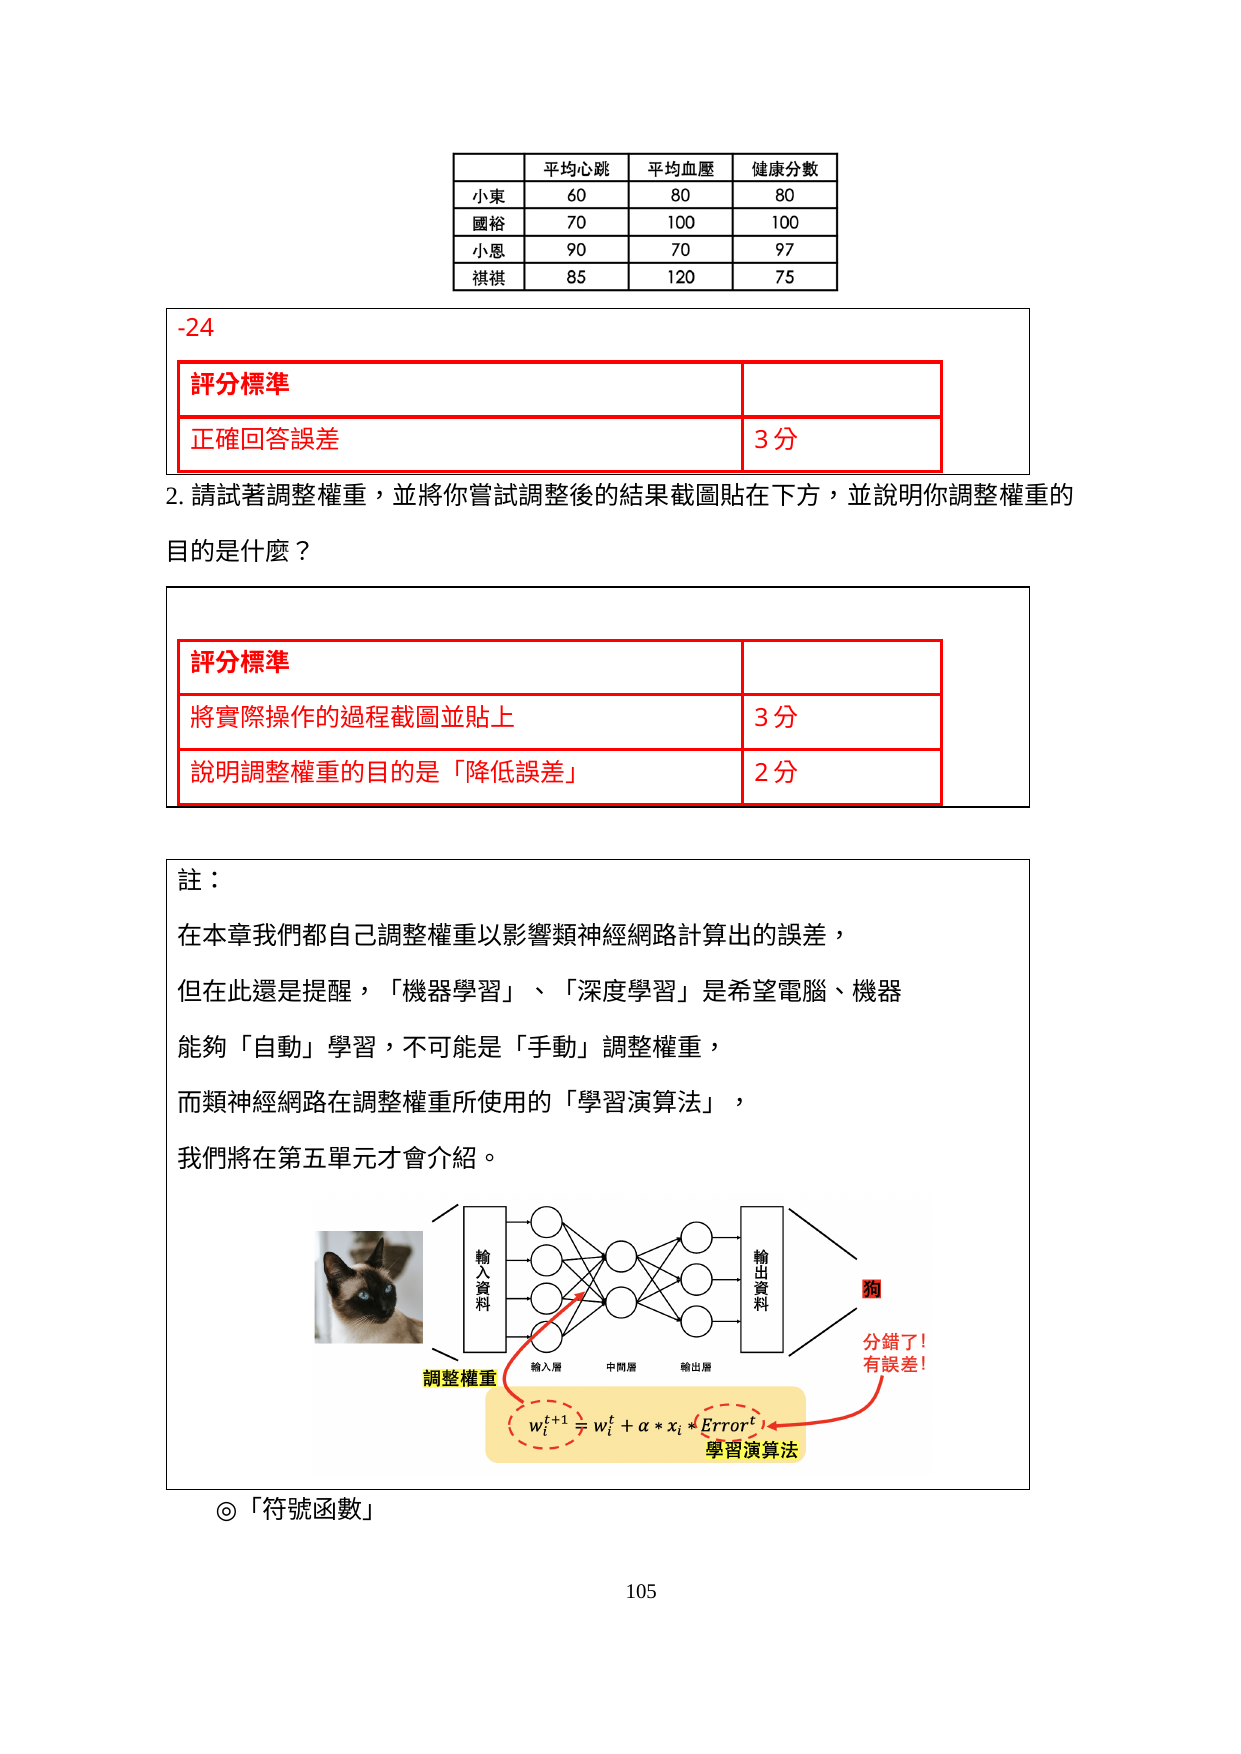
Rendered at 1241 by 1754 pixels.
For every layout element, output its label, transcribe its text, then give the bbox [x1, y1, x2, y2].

table_header -24 [167, 309, 1029, 473]
text 2. 請試著調整權重，並將你嘗試調整後的結果截圖貼在下方，並說明你調整權重的目的是什麼？ [165, 474, 1075, 568]
table_header [167, 588, 1029, 806]
text ◎「符號函數」 [165, 1490, 1075, 1526]
picture [312, 1193, 933, 1475]
table_header 註： 在本章我們都自己調整權重以影響類神經網路計算出的誤差， 但在此還是提醒，「機器學習」、「深度學習」是希望電腦、機器 能夠「自動」學習，不可能是「手動」調整權重， 而類神經網路在調整權重所使用的「學習演算法」， 我們將在第五單元才會介紹。 [167, 860, 1029, 1489]
picture [450, 150, 840, 294]
